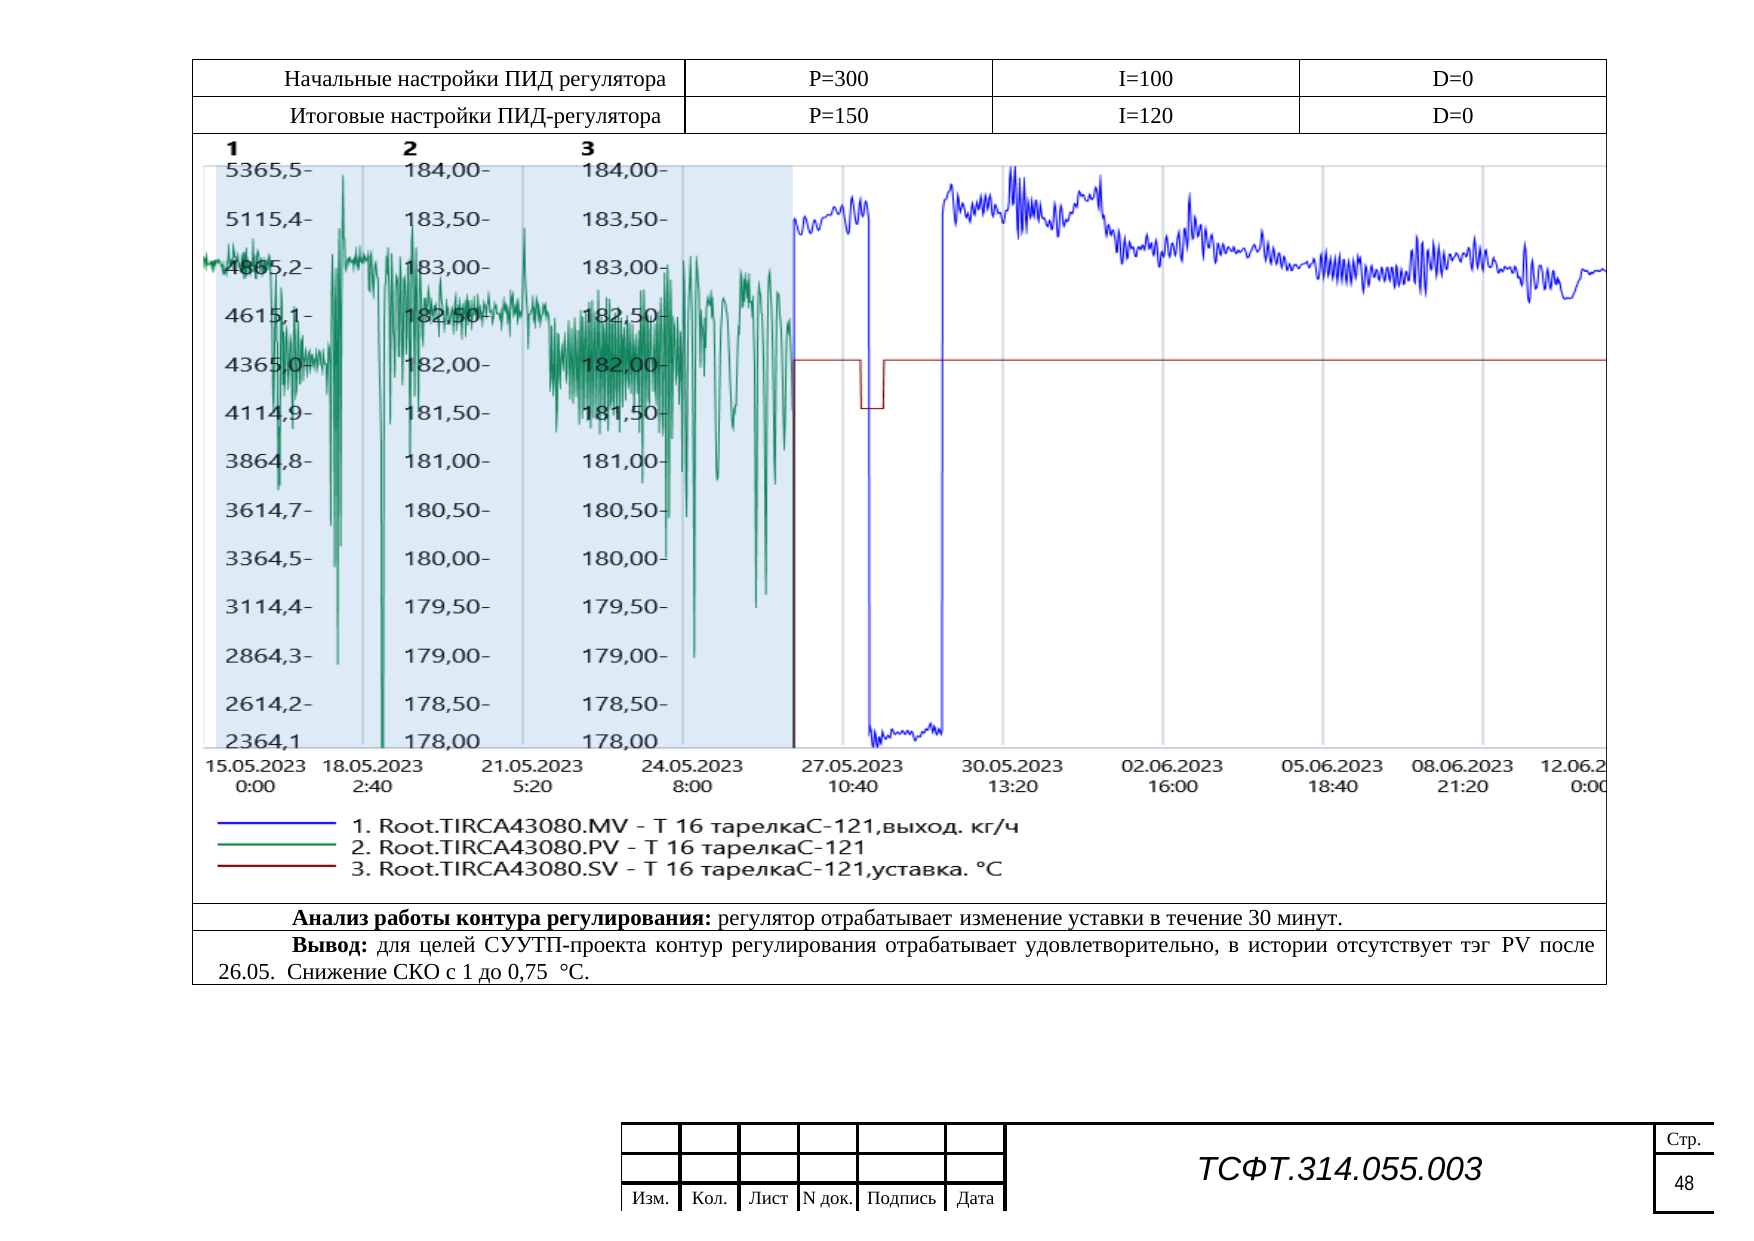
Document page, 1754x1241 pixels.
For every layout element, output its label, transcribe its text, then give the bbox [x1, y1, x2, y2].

table_cell Вывод: для целей СУУТП-проекта контур регулирования отрабатывает удовлетворительно, в истории отсутствует тэг PV после 26.05. Снижение СКО с 1 до 0,75 °C. [193, 931, 1606, 984]
table_cell I=100 [993, 60, 1299, 96]
table_cell I=120 [993, 97, 1299, 133]
table_cell Начальные настройки ПИД регулятора [193, 60, 684, 96]
table_cell P=150 [686, 97, 992, 133]
table_cell D=0 [1300, 60, 1606, 96]
picture [203, 134, 1607, 881]
table_cell P=300 [686, 60, 992, 96]
table_cell Итоговые настройки ПИД-регулятора [193, 97, 684, 133]
table_cell [193, 134, 1606, 903]
table_cell Анализ работы контура регулирования: регулятор отрабатывает изменение уставки в течение 30 минут. [193, 904, 1606, 930]
table_cell D=0 [1300, 97, 1606, 133]
